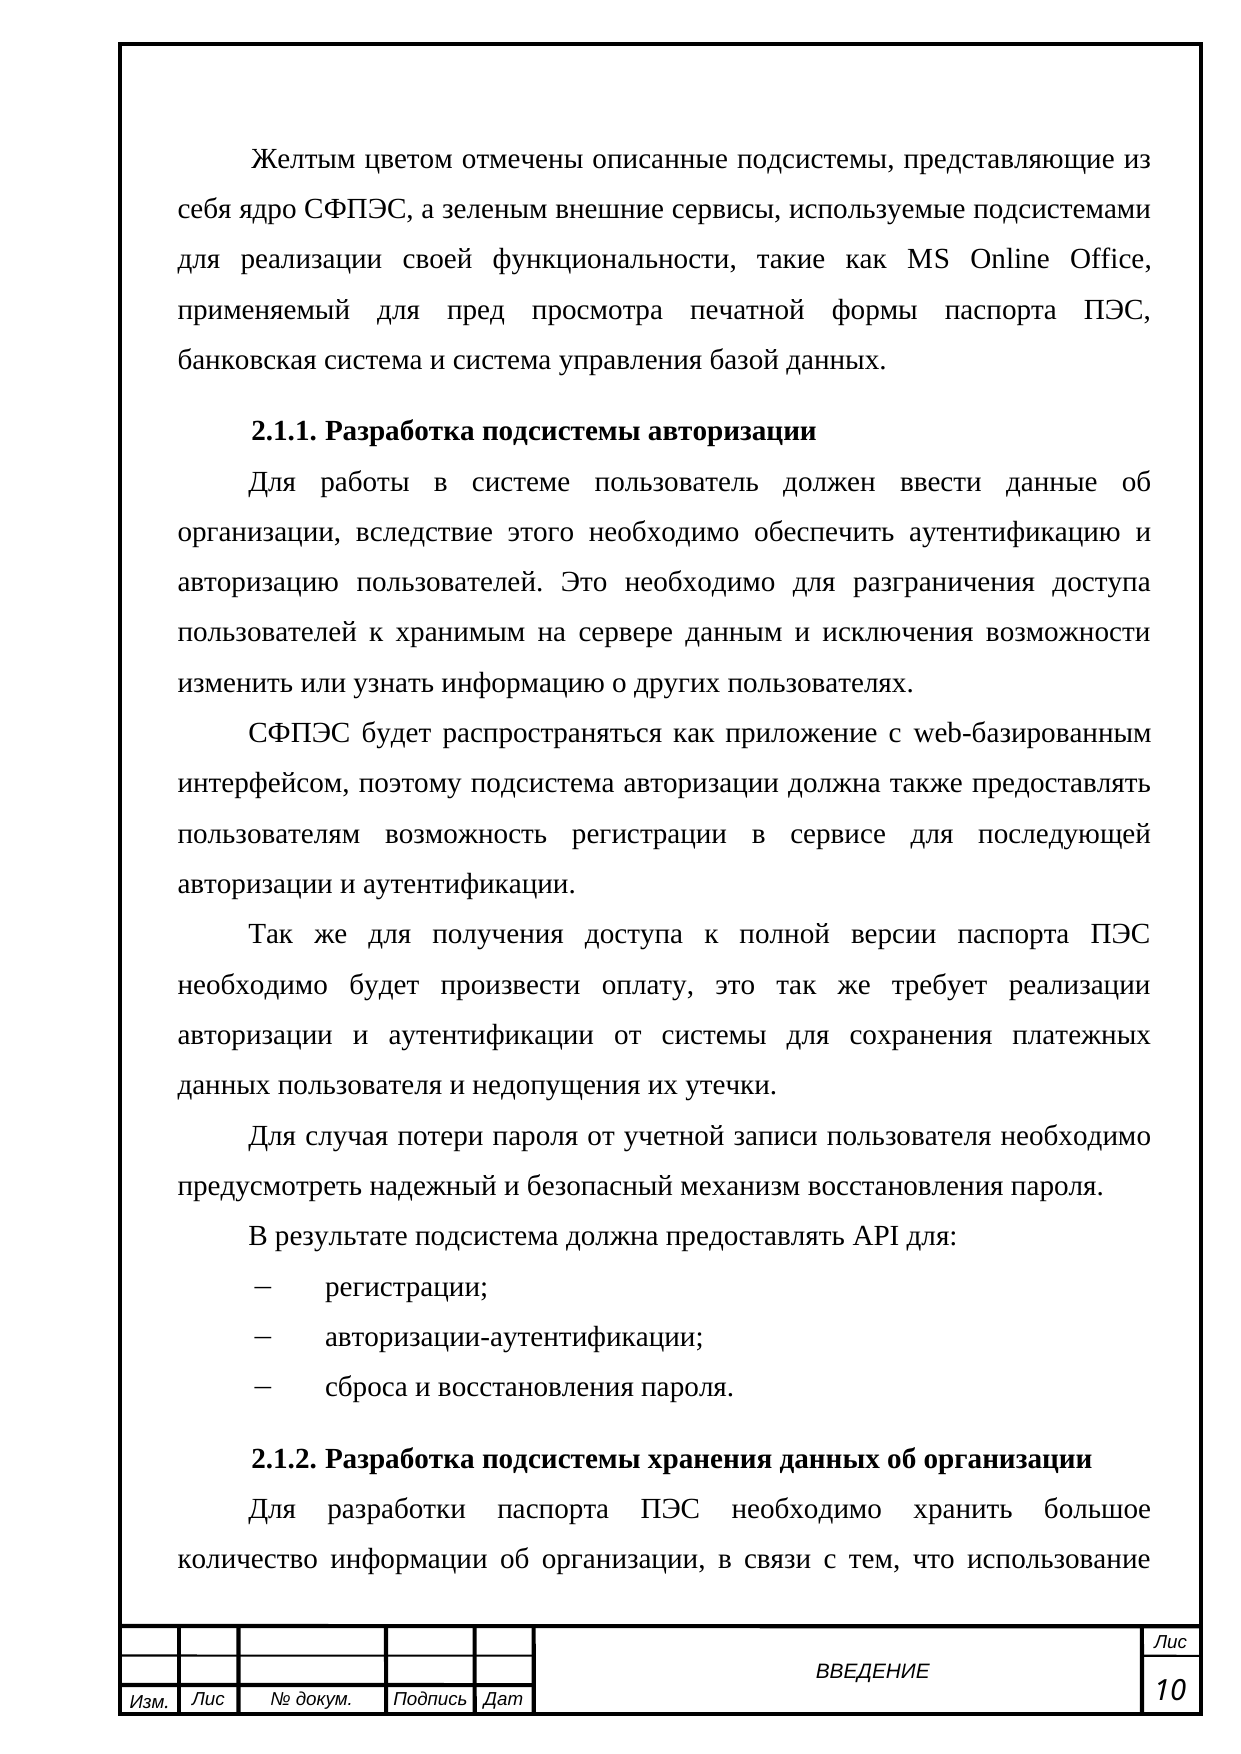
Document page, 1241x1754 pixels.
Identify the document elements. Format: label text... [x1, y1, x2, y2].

list авторизации-аутентификации; [177, 1319, 1152, 1353]
text Для случая потери пароля от учетной записи пользователя необходимо предусмотреть надежный и безопасный механизм восстановления пароля. [177, 1118, 1152, 1202]
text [177, 1491, 1152, 1575]
text Так же для получения доступа к полной версии паспорта ПЭС необходимо будет произвести оплату, это так же требует реализации авторизации и аутентификации от системы для сохранения платежных данных пользователя и недопущения их утечки. [177, 916, 1152, 1101]
list сброса и восстановления пароля. [177, 1369, 1152, 1403]
subtitle Разработка подсистемы авторизации [177, 413, 1152, 447]
text Желтым цветом отмечены описанные подсистемы, представляющие из себя ядро СФПЭС, а зеленым внешние сервисы, используемые подсистемами для реализации своей функциональности, такие как MS Online Office, применяемый для пред просмотра печатной формы паспорта ПЭС, банковская система и система управления базой данных. [177, 141, 1152, 376]
subtitle Разработка подсистемы хранения данных об организации [177, 1441, 1152, 1474]
text СФПЭС будет распространяться как приложение с web-базированным интерфейсом, поэтому подсистема авторизации должна также предоставлять пользователям возможность регистрации в сервисе для последующей авторизации и аутентификации. [177, 715, 1152, 900]
list регистрации; [177, 1269, 1152, 1302]
text Для работы в системе пользователь должен ввести данные об организации, вследствие этого необходимо обеспечить аутентификацию и авторизацию пользователей. Это необходимо для разграничения доступа пользователей к хранимым на сервере данным и исключения возможности изменить или узнать информацию о других пользователях. [177, 464, 1152, 698]
text В результате подсистема должна предоставлять API для: [177, 1218, 1152, 1252]
